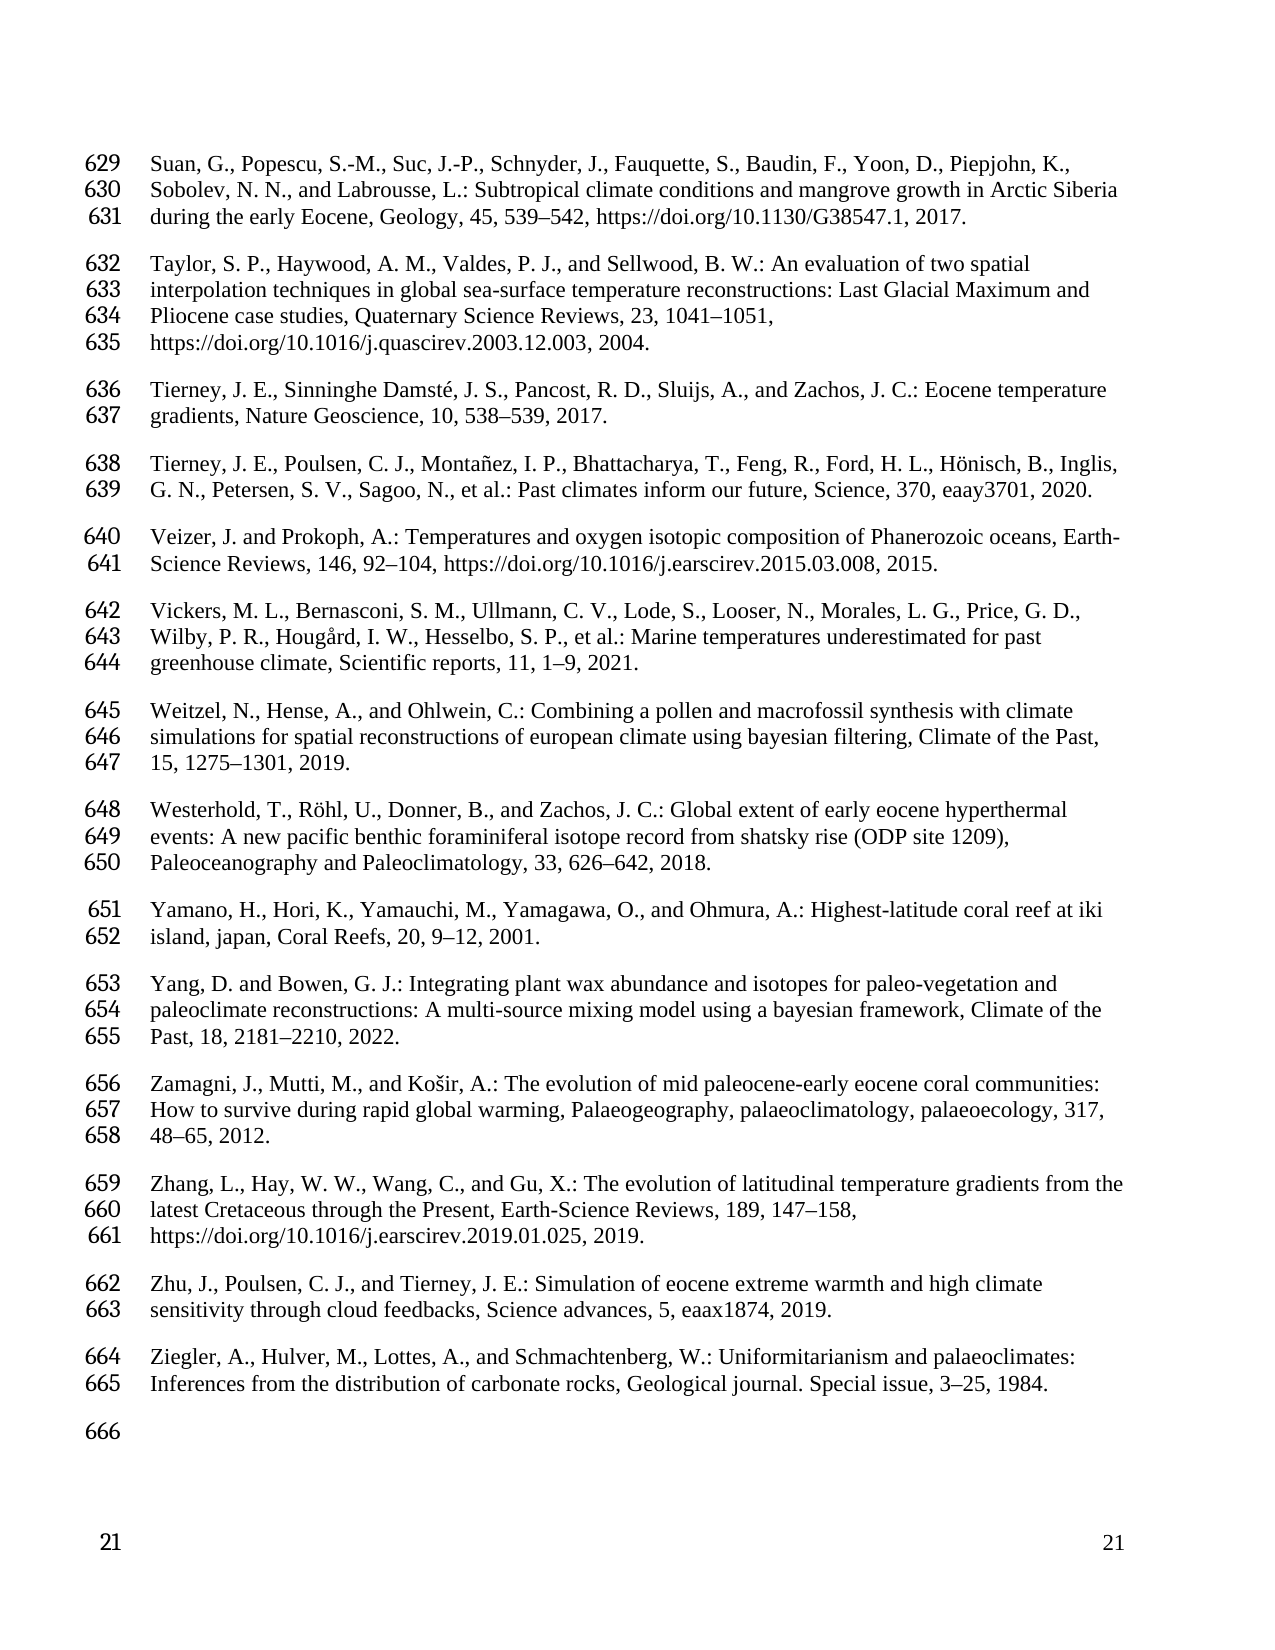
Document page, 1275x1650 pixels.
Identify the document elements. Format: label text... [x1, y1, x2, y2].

text Zhang, L., Hay, W. W., Wang, C., and Gu, X.: The evolution of latitudinal temperature gradients from the latest Cretaceous through the Present, Earth-Science Reviews, 189, 147–158, https://doi.org/10.1016/j.earscirev.2019.01.025, 2019. [150, 1170, 1125, 1249]
text Westerhold, T., Röhl, U., Donner, B., and Zachos, J. C.: Global extent of early eocene hyperthermal events: A new pacific benthic foraminiferal isotope record from shatsky rise (ODP site 1209), Paleoceanography and Paleoclimatology, 33, 626–642, 2018. [150, 797, 1125, 876]
text Taylor, S. P., Haywood, A. M., Valdes, P. J., and Sellwood, B. W.: An evaluation of two spatial interpolation techniques in global sea-surface temperature reconstructions: Last Glacial Maximum and Pliocene case studies, Quaternary Science Reviews, 23, 1041–1051, https://doi.org/10.1016/j.quascirev.2003.12.003, 2004. [150, 250, 1125, 355]
text Tierney, J. E., Sinninghe Damsté, J. S., Pancost, R. D., Sluijs, A., and Zachos, J. C.: Eocene temperature gradients, Nature Geoscience, 10, 538–539, 2017. [150, 376, 1125, 429]
text Zamagni, J., Mutti, M., and Košir, A.: The evolution of mid paleocene-early eocene coral communities: How to survive during rapid global warming, Palaeogeography, palaeoclimatology, palaeoecology, 317, 48–65, 2012. [150, 1070, 1125, 1149]
text Veizer, J. and Prokoph, A.: Temperatures and oxygen isotopic composition of Phanerozoic oceans, Earth-Science Reviews, 146, 92–104, https://doi.org/10.1016/j.earscirev.2015.03.008, 2015. [150, 523, 1125, 576]
text Vickers, M. L., Bernasconi, S. M., Ullmann, C. V., Lode, S., Looser, N., Morales, L. G., Price, G. D., Wilby, P. R., Hougård, I. W., Hesselbo, S. P., et al.: Marine temperatures underestimated for past greenhouse climate, Scientific reports, 11, 1–9, 2021. [150, 597, 1125, 676]
text Weitzel, N., Hense, A., and Ohlwein, C.: Combining a pollen and macrofossil synthesis with climate simulations for spatial reconstructions of european climate using bayesian filtering, Climate of the Past, 15, 1275–1301, 2019. [150, 697, 1125, 776]
text Tierney, J. E., Poulsen, C. J., Montañez, I. P., Bhattacharya, T., Feng, R., Ford, H. L., Hönisch, B., Inglis, G. N., Petersen, S. V., Sagoo, N., et al.: Past climates inform our future, Science, 370, eaay3701, 2020. [150, 450, 1125, 502]
text Yamano, H., Hori, K., Yamauchi, M., Yamagawa, O., and Ohmura, A.: Highest-latitude coral reef at iki island, japan, Coral Reefs, 20, 9–12, 2001. [150, 896, 1125, 949]
text Ziegler, A., Hulver, M., Lottes, A., and Schmachtenberg, W.: Uniformitarianism and palaeoclimates: Inferences from the distribution of carbonate rocks, Geological journal. Special issue, 3–25, 1984. [150, 1343, 1125, 1396]
text Suan, G., Popescu, S.-M., Suc, J.-P., Schnyder, J., Fauquette, S., Baudin, F., Yoon, D., Piepjohn, K., Sobolev, N. N., and Labrousse, L.: Subtropical climate conditions and mangrove growth in Arctic Siberia during the early Eocene, Geology, 45, 539–542, https://doi.org/10.1130/G38547.1, 2017. [150, 150, 1125, 229]
text Zhu, J., Poulsen, C. J., and Tierney, J. E.: Simulation of eocene extreme warmth and high climate sensitivity through cloud feedbacks, Science advances, 5, eaax1874, 2019. [150, 1270, 1125, 1322]
text Yang, D. and Bowen, G. J.: Integrating plant wax abundance and isotopes for paleo-vegetation and paleoclimate reconstructions: A multi-source mixing model using a bayesian framework, Climate of the Past, 18, 2181–2210, 2022. [150, 970, 1125, 1049]
